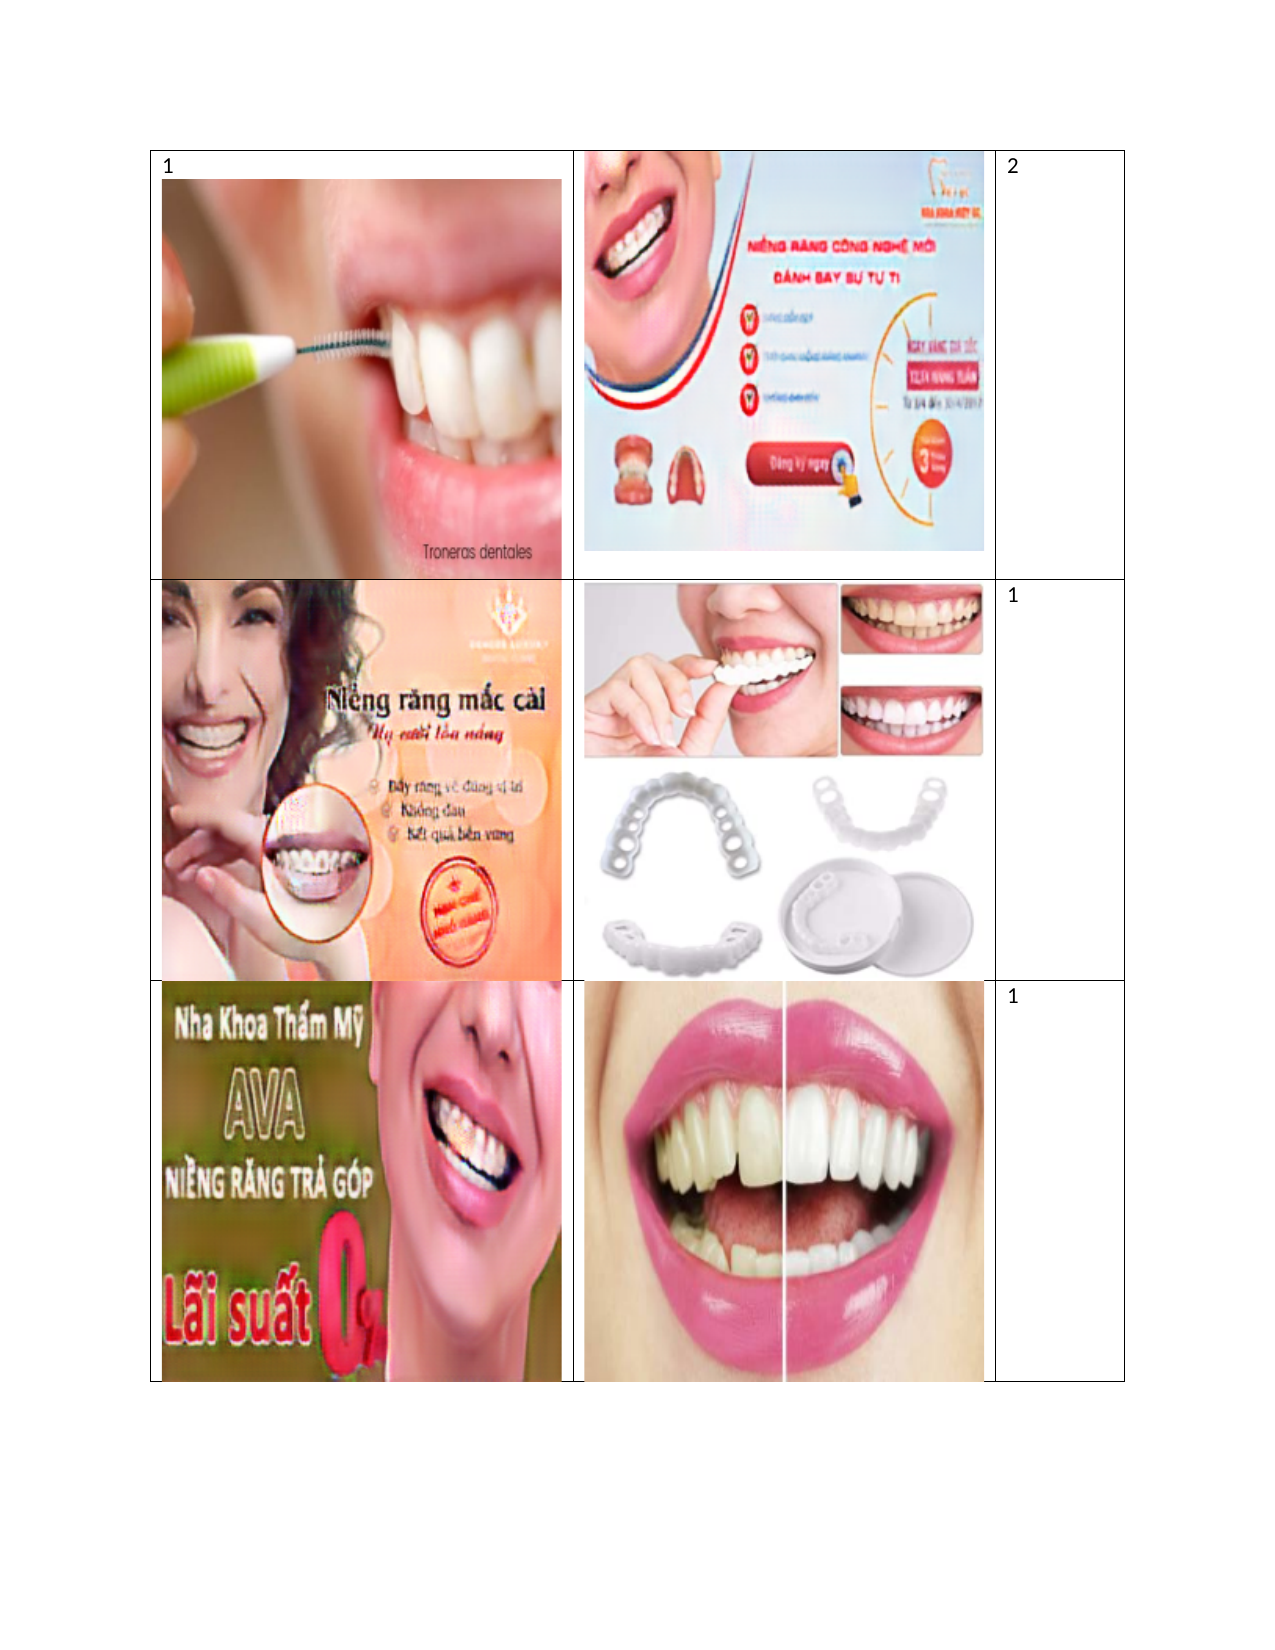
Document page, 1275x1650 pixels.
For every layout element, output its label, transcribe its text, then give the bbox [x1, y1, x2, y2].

table_cell [574, 981, 584, 1381]
picture [161, 179, 562, 579]
table_cell [151, 981, 161, 1381]
picture [584, 151, 985, 551]
table_cell [985, 580, 995, 980]
table_cell 2 [996, 151, 1124, 579]
picture [161, 580, 562, 1382]
table_cell [562, 981, 573, 1381]
table_cell [151, 580, 161, 980]
picture [584, 580, 985, 1382]
table_cell 1 [996, 981, 1124, 1381]
table_cell [562, 580, 573, 980]
table_cell [574, 151, 995, 579]
table_cell 1 [996, 580, 1124, 980]
table_cell [574, 580, 584, 980]
table_cell [985, 981, 995, 1381]
table_cell 1 [151, 151, 573, 579]
